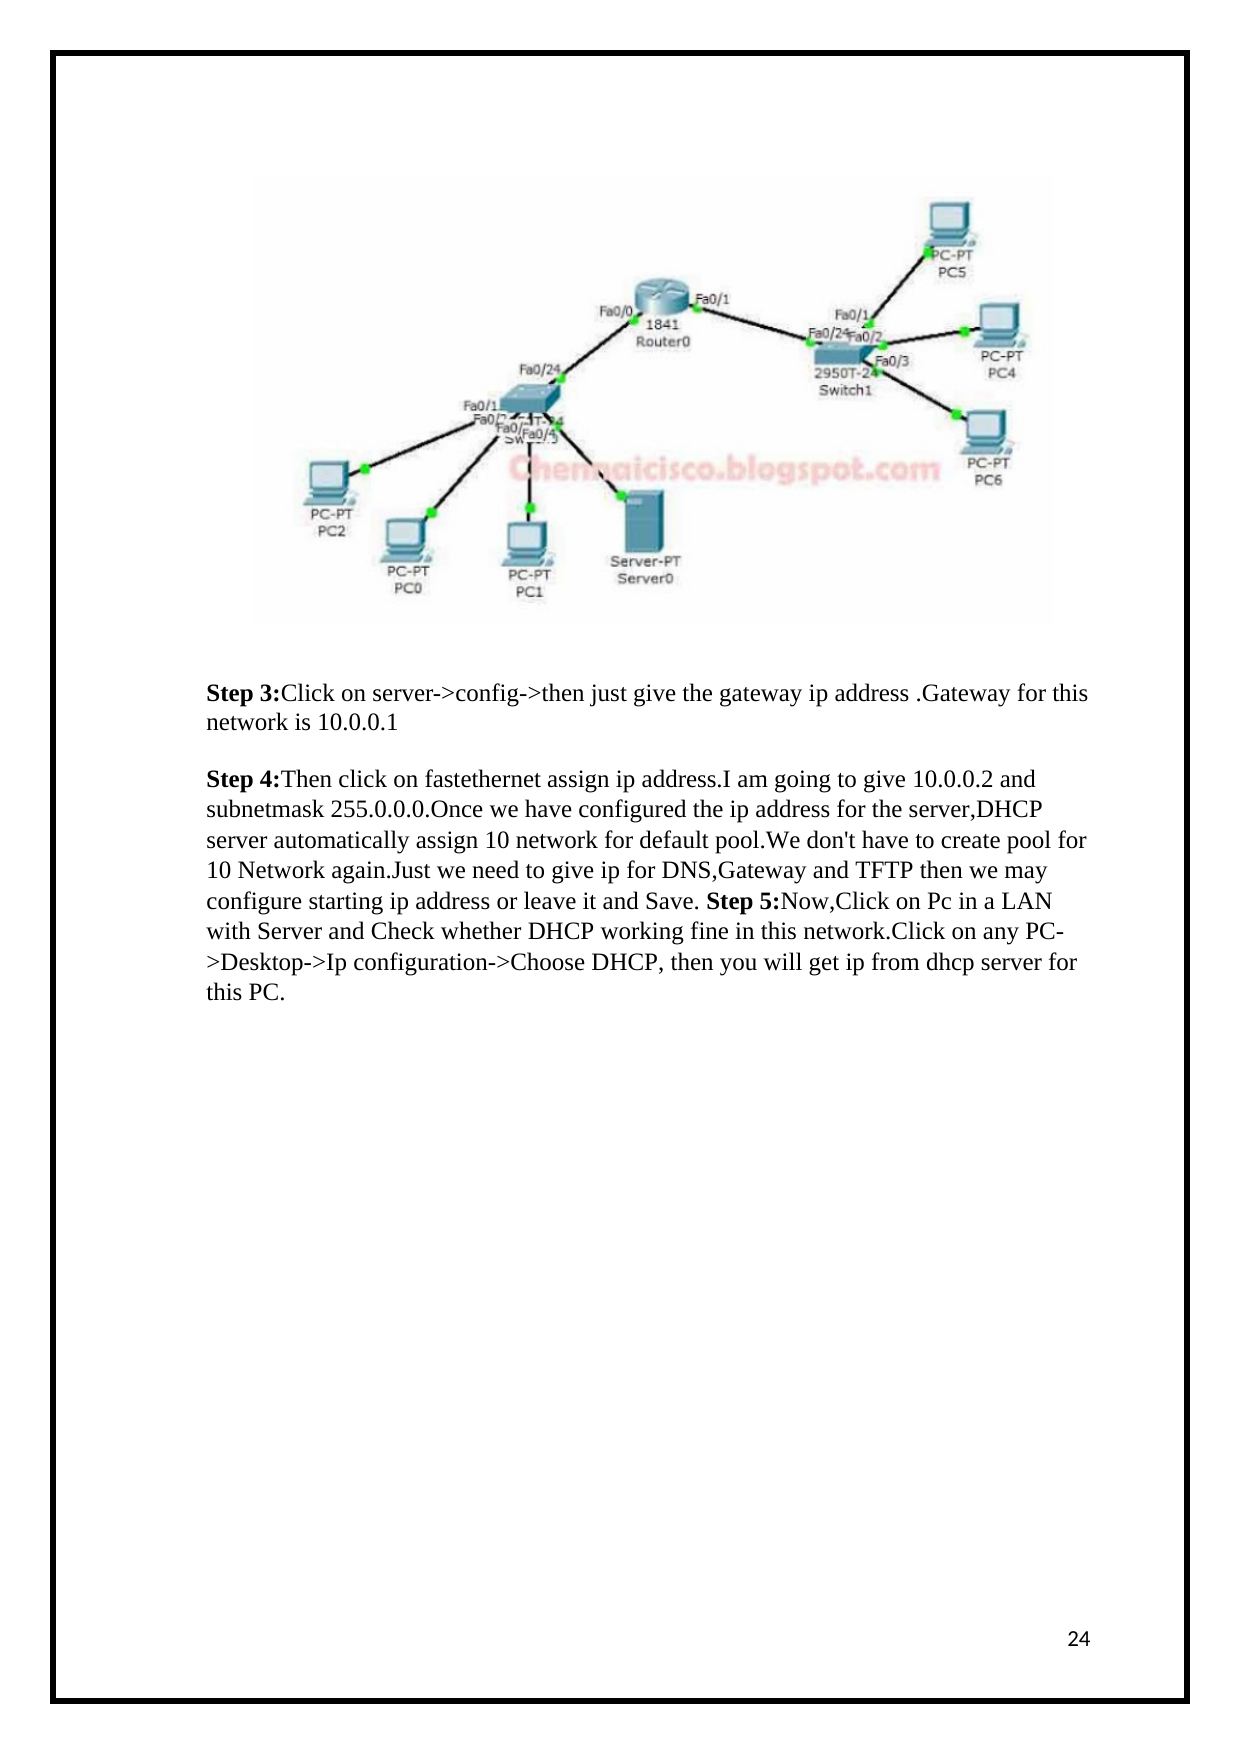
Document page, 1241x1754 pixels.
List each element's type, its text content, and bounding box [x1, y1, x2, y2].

text Step 3:Click on server->config->then just give the gateway ip address .Gateway for this network is 10.0.0.1 [206, 678, 1090, 735]
list Step 4:Then click on fastethernet assign ip address.I am going to give 10.0.0.2 and subnetmask 255.0.0.0.Once we have configured the ip address for the server,DHCP server automatically assign 10 network for default pool.We don't have to create pool for 10 Network again.Just we need to give ip for DNS,Gateway and TFTP then we may configure starting ip address or leave it and Save. Step 5:Now,Click on Pc in a LAN with Server and Check whether DHCP working fine in this network.Click on any PC->Desktop->Ip configuration->Choose DHCP, then you will get ip from dhcp server for this PC. [206, 764, 1090, 1006]
